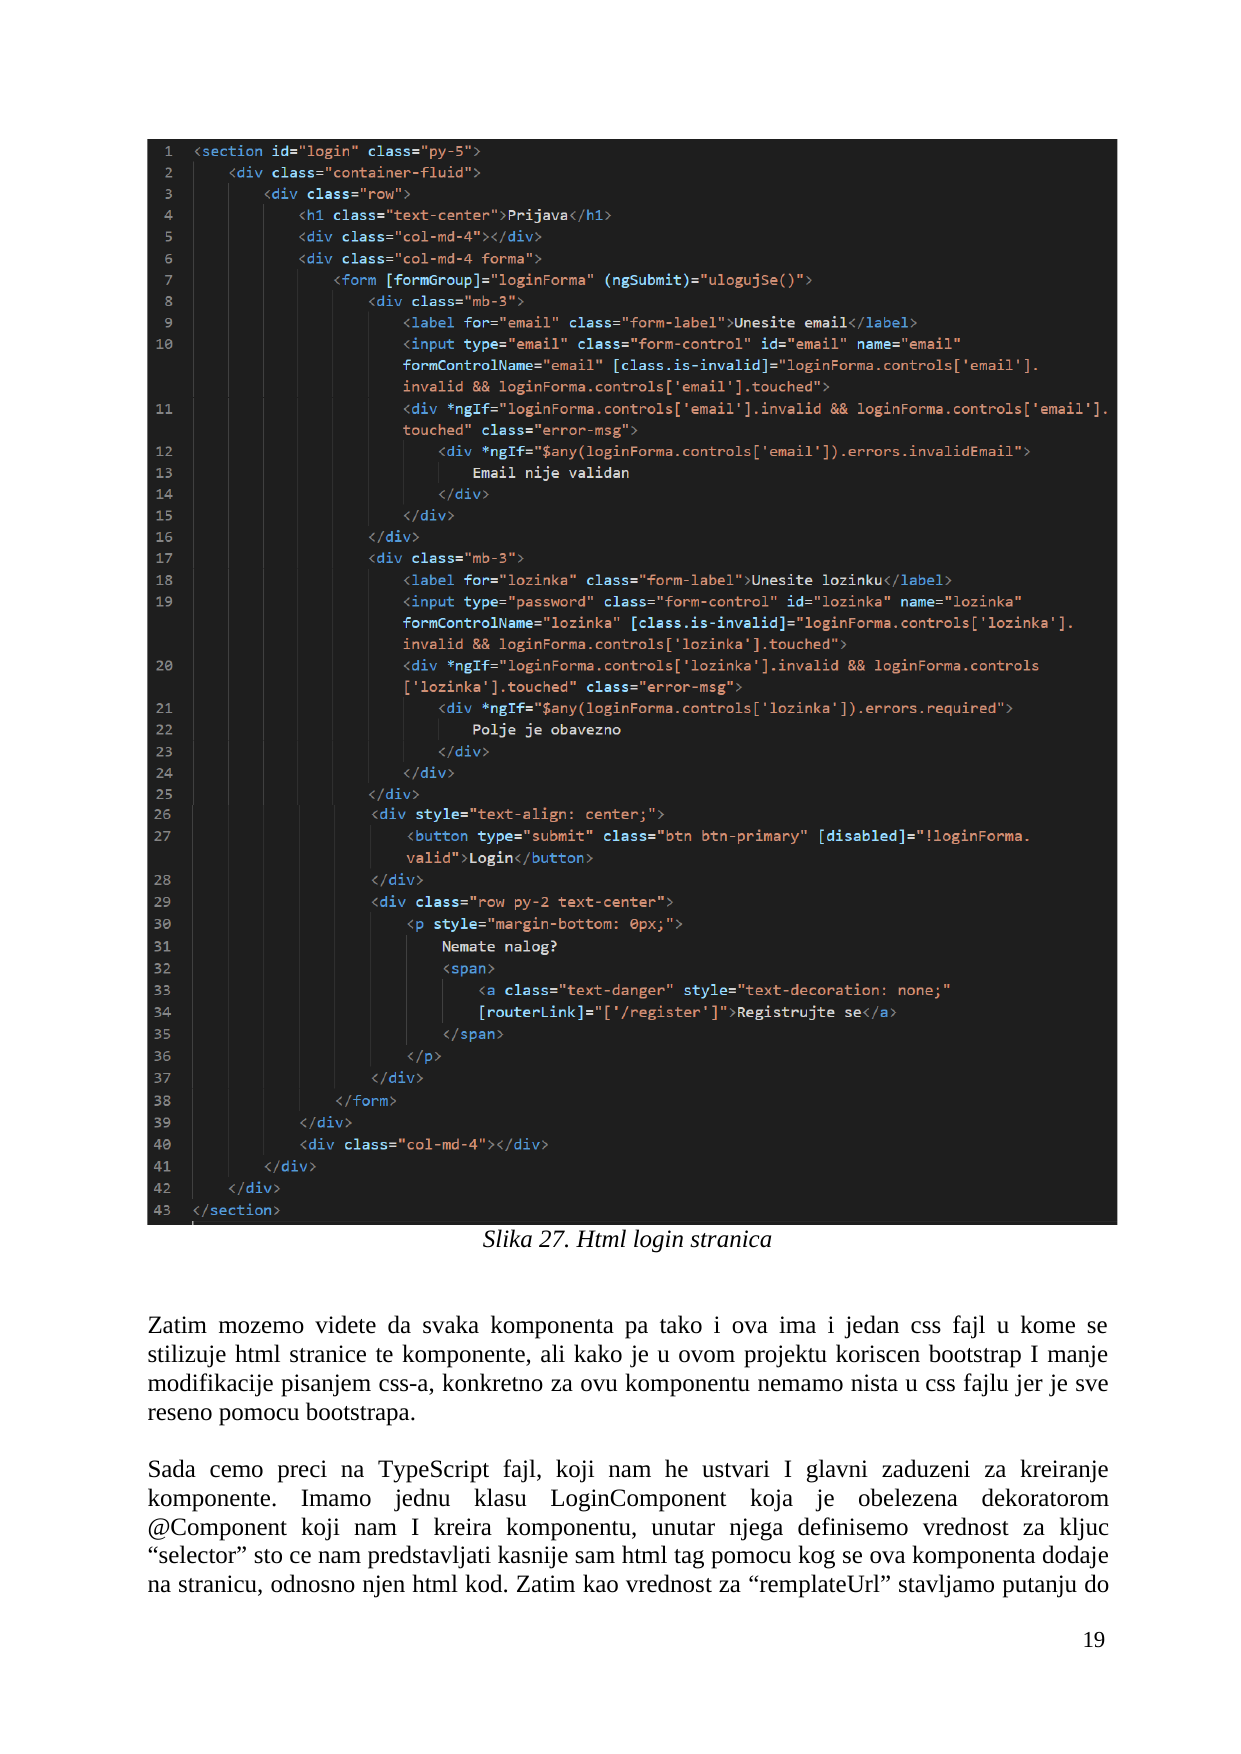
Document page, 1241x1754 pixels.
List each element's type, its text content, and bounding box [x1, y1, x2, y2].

text Zatim mozemo videte da svaka komponenta pa tako i ova ima i jedan css fajl u kome se stilizuje html stranice te komponente, ali kako je u ovom projektu koriscen bootstrap I manje modifikacije pisanjem css-a, konkretno za ovu komponentu nemamo nista u css fajlu jer je sve reseno pomocu bootstrapa. [147, 1310, 1110, 1425]
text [147, 1454, 1110, 1598]
text Slika 27. Html login stranica [135, 1224, 1110, 1253]
picture [147, 139, 1118, 1225]
